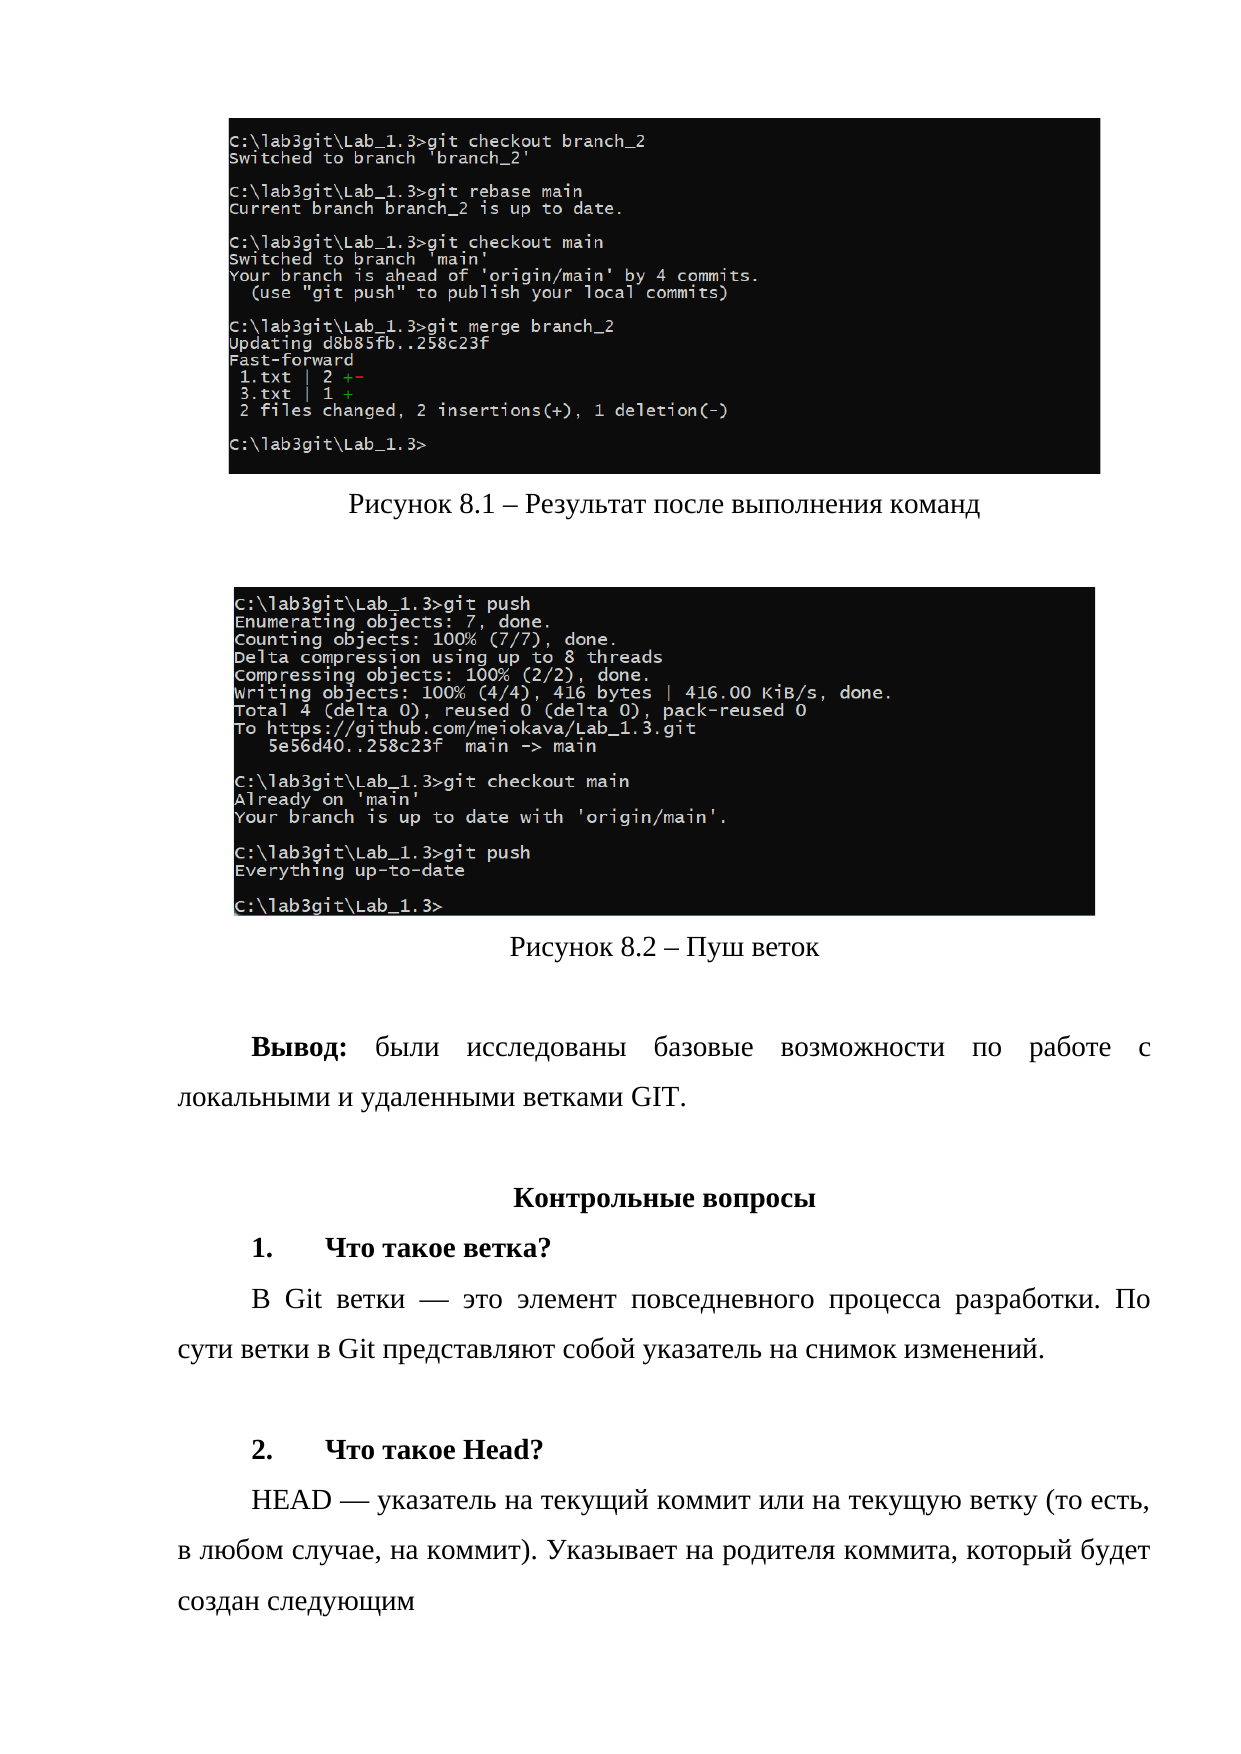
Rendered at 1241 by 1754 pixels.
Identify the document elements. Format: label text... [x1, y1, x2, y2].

text Рисунок 8.1 – Результат после выполнения команд [177, 487, 1152, 520]
picture [233, 587, 1096, 916]
list Что такое ветка? [177, 1231, 1152, 1264]
picture [228, 118, 1101, 474]
text Рисунок 8.2 – Пуш веток [177, 929, 1152, 962]
text Контрольные вопросы [177, 1180, 1152, 1214]
text В Git ветки — это элемент повседневного процесса разработки. По сути ветки в Git представляют собой указатель на снимок изменений. [177, 1281, 1152, 1365]
text Вывод: были исследованы базовые возможности по работе с локальными и удаленными ветками GIT. [177, 1029, 1152, 1113]
text HEAD — указатель на текущий коммит или на текущую ветку (то есть, в любом случае, на коммит). Указывает на родителя коммита, который будет создан следующим [177, 1482, 1152, 1616]
list Что такое Head? [177, 1432, 1152, 1465]
